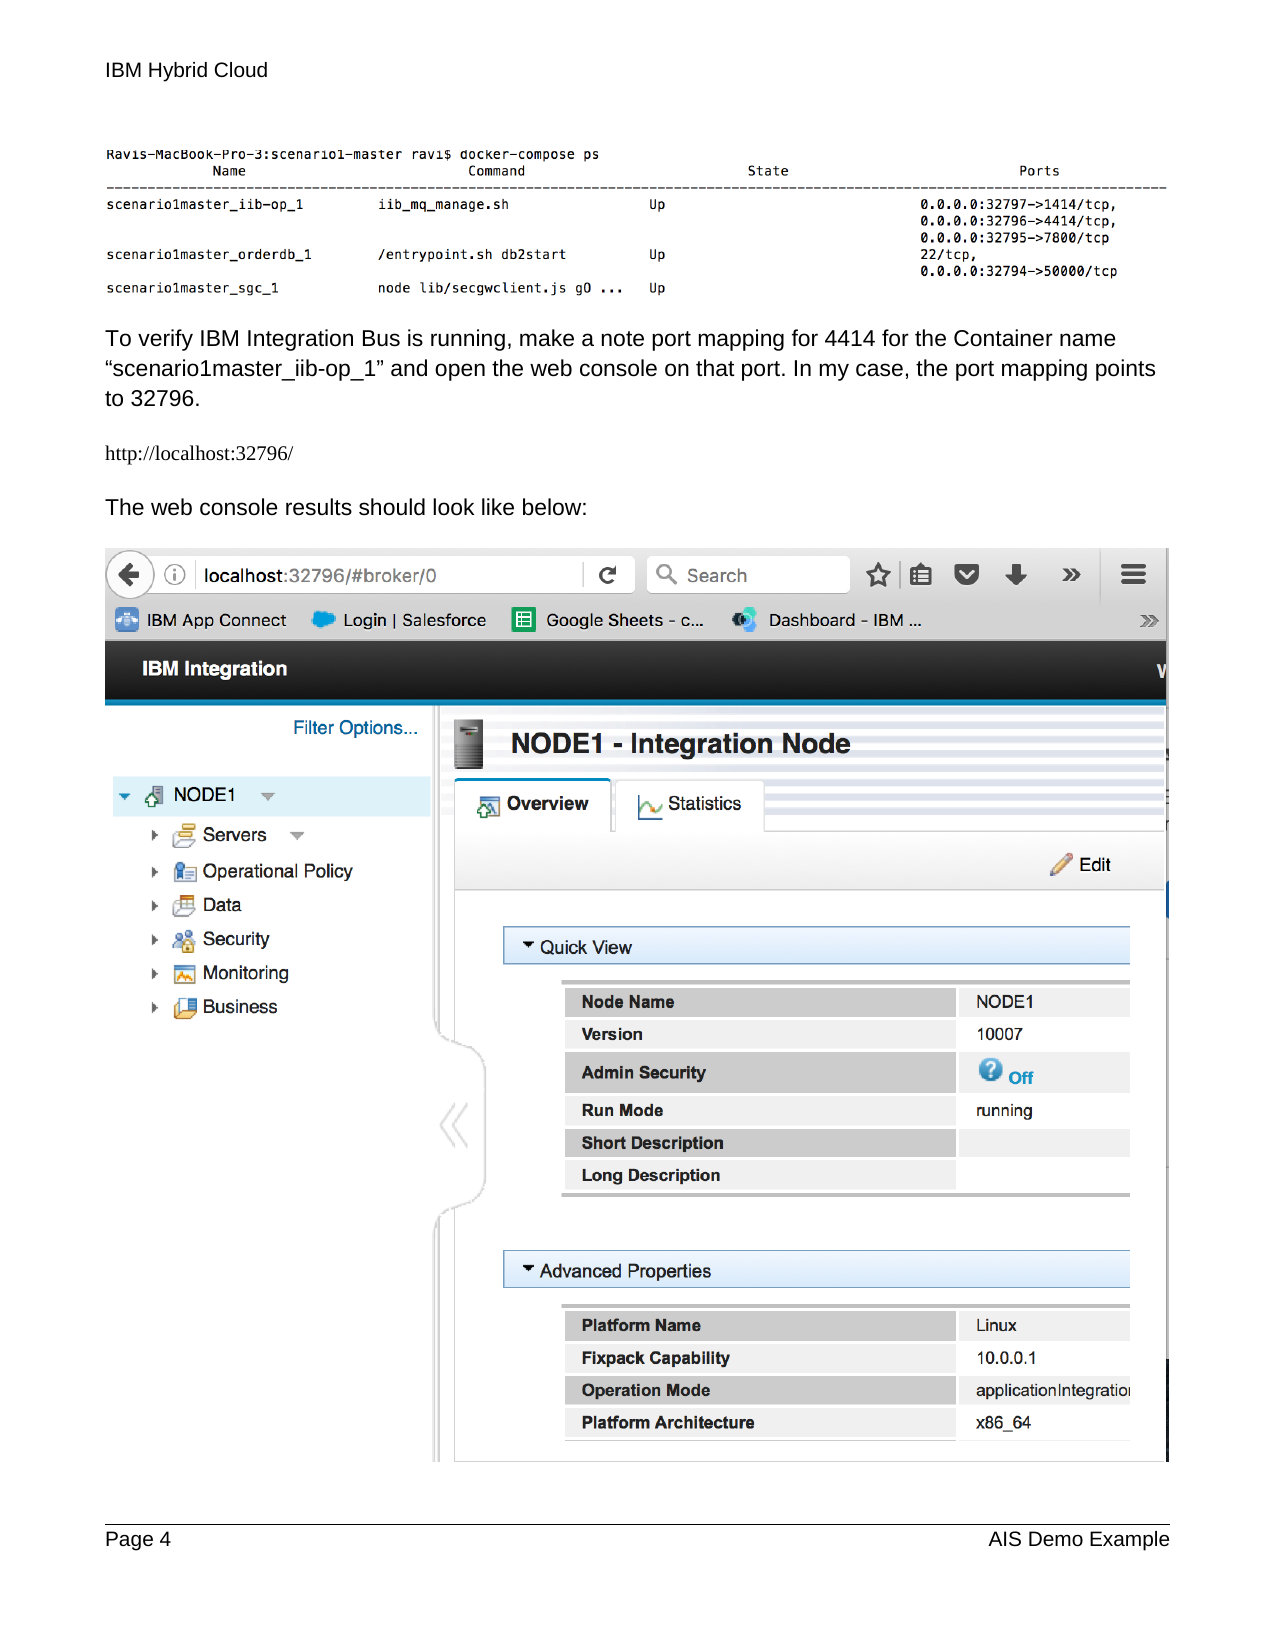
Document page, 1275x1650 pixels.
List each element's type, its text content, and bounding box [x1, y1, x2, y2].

text The web console results should look like below: [105, 493, 1170, 520]
text http://localhost:32796/ [105, 441, 1170, 465]
text To verify IBM Integration Bus is running, make a note port mapping for 4414 for the Container name “scenario1master_iib-op_1” and open the web console on that port. In my case, the port mapping points to 32796. [105, 325, 1170, 412]
picture [105, 150, 1168, 297]
picture [105, 548, 1169, 1462]
